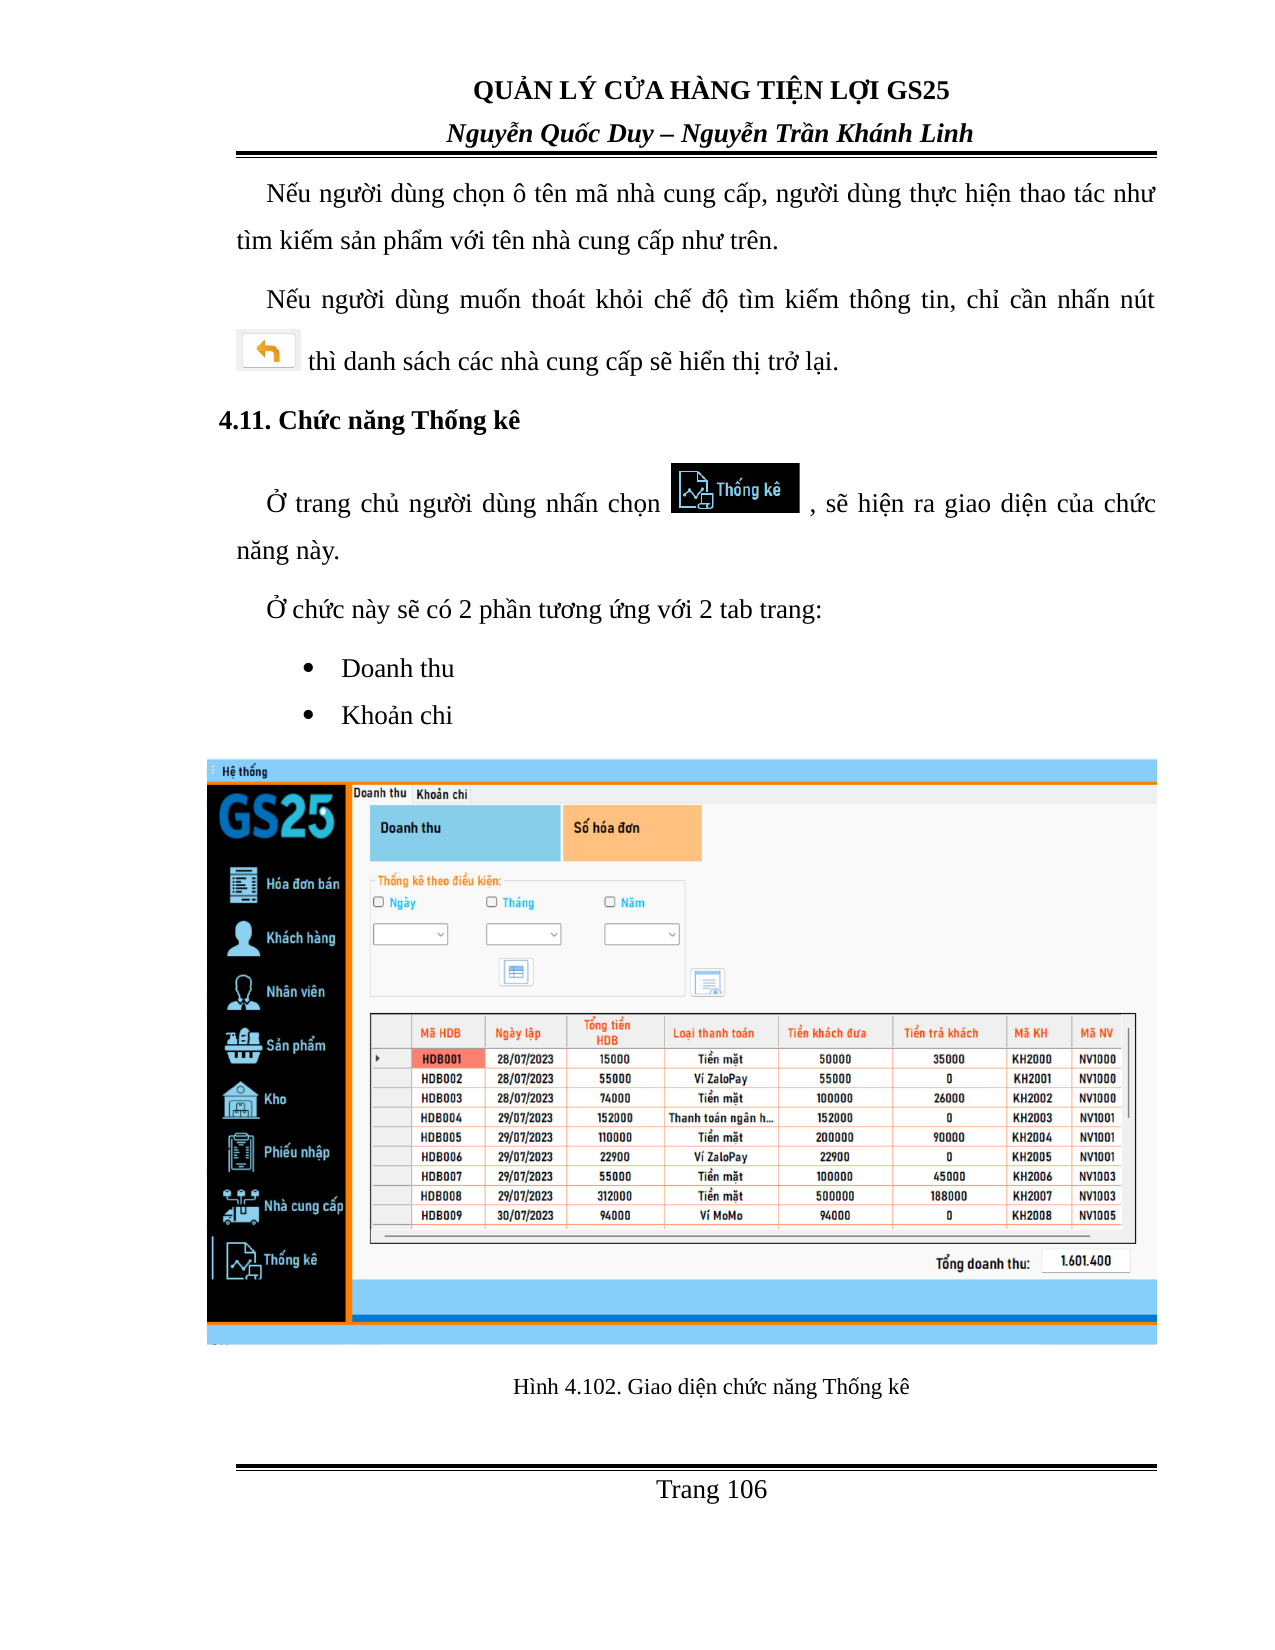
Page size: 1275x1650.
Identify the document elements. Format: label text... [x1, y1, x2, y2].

picture [206, 758, 1157, 1345]
list Khoản chi [303, 699, 1157, 730]
text Ở trang chủ người dùng nhấn chọn , sẽ hiện ra giao diện của chức năng này. [236, 463, 1157, 565]
text Ở chức này sẽ có 2 phần tương ứng với 2 tab trang: [236, 593, 1157, 624]
picture [236, 329, 302, 371]
subtitle Chức năng Thống kê [207, 404, 1157, 435]
text Nếu người dùng chọn ô tên mã nhà cung cấp, người dùng thực hiện thao tác như tìm kiếm sản phẩm với tên nhà cung cấp như trên. [236, 177, 1157, 255]
list Doanh thu [303, 652, 1157, 683]
text Nếu người dùng muốn thoát khỏi chế độ tìm kiếm thông tin, chỉ cần nhấn nút thì danh sách các nhà cung cấp sẽ hiển thị trở lại. [236, 283, 1157, 376]
picture [671, 463, 800, 513]
